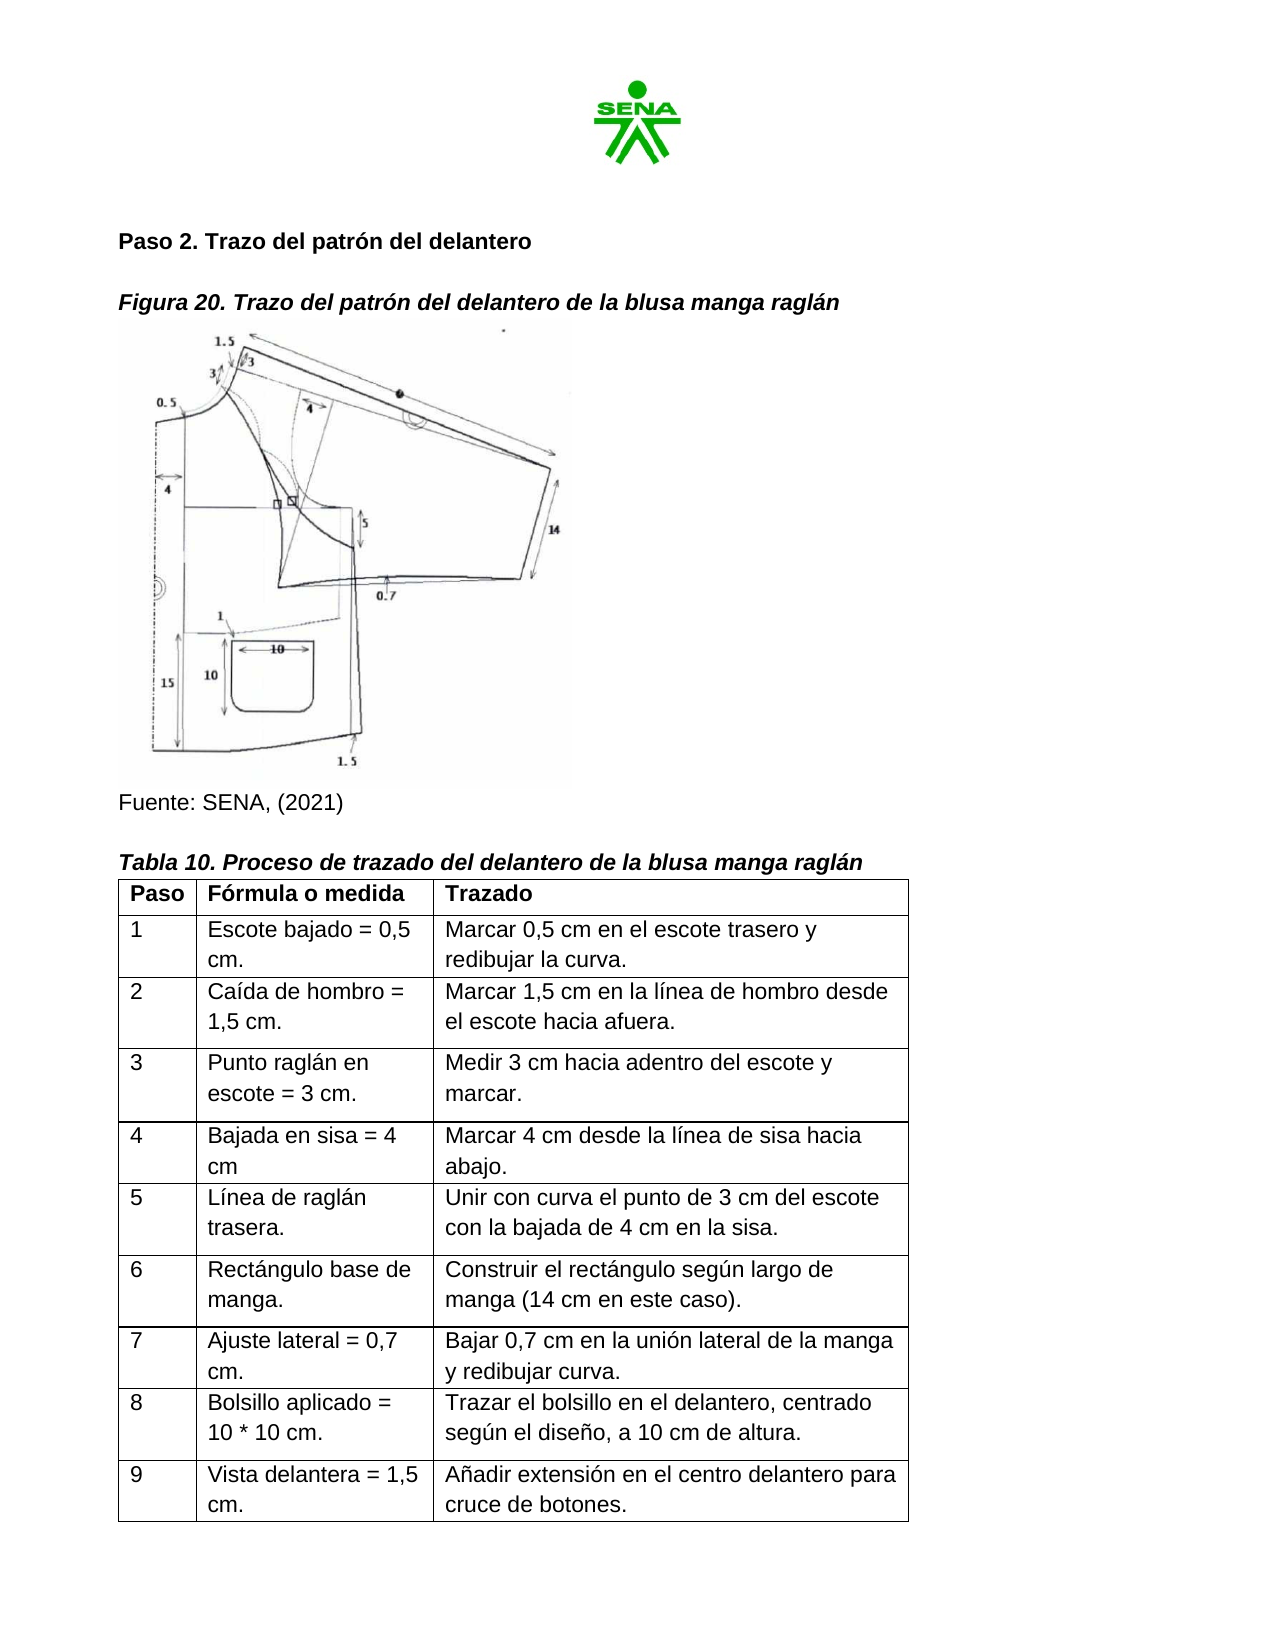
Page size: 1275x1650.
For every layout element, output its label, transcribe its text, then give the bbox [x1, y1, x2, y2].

table_cell Escote bajado = 0,5 cm. [197, 916, 433, 977]
table_header Fórmula o medida [197, 880, 433, 915]
table_cell Bolsillo aplicado = 10 * 10 cm. [197, 1389, 433, 1459]
text Fuente: SENA, (2021) [118, 789, 1157, 815]
table_cell 7 [119, 1328, 196, 1388]
table_cell Caída de hombro = 1,5 cm. [197, 978, 433, 1048]
table_cell Línea de raglán trasera. [197, 1184, 433, 1254]
table_cell 3 [119, 1049, 196, 1121]
table_cell Vista delantera = 1,5 cm. [197, 1461, 433, 1521]
table_cell Marcar 0,5 cm en el escote trasero y redibujar la curva. [434, 916, 908, 977]
table_cell 6 [119, 1256, 196, 1326]
table_cell Medir 3 cm hacia adentro del escote y marcar. [434, 1049, 908, 1121]
table_cell Añadir extensión en el centro delantero para cruce de botones. [434, 1461, 908, 1521]
table_cell Construir el rectángulo según largo de manga (14 cm en este caso). [434, 1256, 908, 1326]
table_cell 9 [119, 1461, 196, 1521]
table_cell Bajar 0,7 cm en la unión lateral de la manga y redibujar curva. [434, 1328, 908, 1388]
table_cell 4 [119, 1123, 196, 1183]
picture [588, 75, 687, 172]
table_cell 5 [119, 1184, 196, 1254]
table_cell Bajada en sisa = 4 cm [197, 1123, 433, 1183]
table_cell Marcar 1,5 cm en la línea de hombro desde el escote hacia afuera. [434, 978, 908, 1048]
table_header Paso [119, 880, 196, 915]
table_cell 1 [119, 916, 196, 977]
picture [118, 318, 572, 789]
table_cell Unir con curva el punto de 3 cm del escote con la bajada de 4 cm en la sisa. [434, 1184, 908, 1254]
text Figura 20. Trazo del patrón del delantero de la blusa manga raglán [118, 288, 1157, 315]
table_cell Punto raglán en escote = 3 cm. [197, 1049, 433, 1121]
table_cell 2 [119, 978, 196, 1048]
table_header Trazado [434, 880, 908, 915]
text Tabla 10. Proceso de trazado del delantero de la blusa manga raglán [118, 849, 1157, 876]
table_cell Rectángulo base de manga. [197, 1256, 433, 1326]
table_cell Marcar 4 cm desde la línea de sisa hacia abajo. [434, 1123, 908, 1183]
text Paso 2. Trazo del patrón del delantero [118, 228, 1157, 254]
table_cell Trazar el bolsillo en el delantero, centrado según el diseño, a 10 cm de altura. [434, 1389, 908, 1459]
table_cell Ajuste lateral = 0,7 cm. [197, 1328, 433, 1388]
table_cell 8 [119, 1389, 196, 1459]
